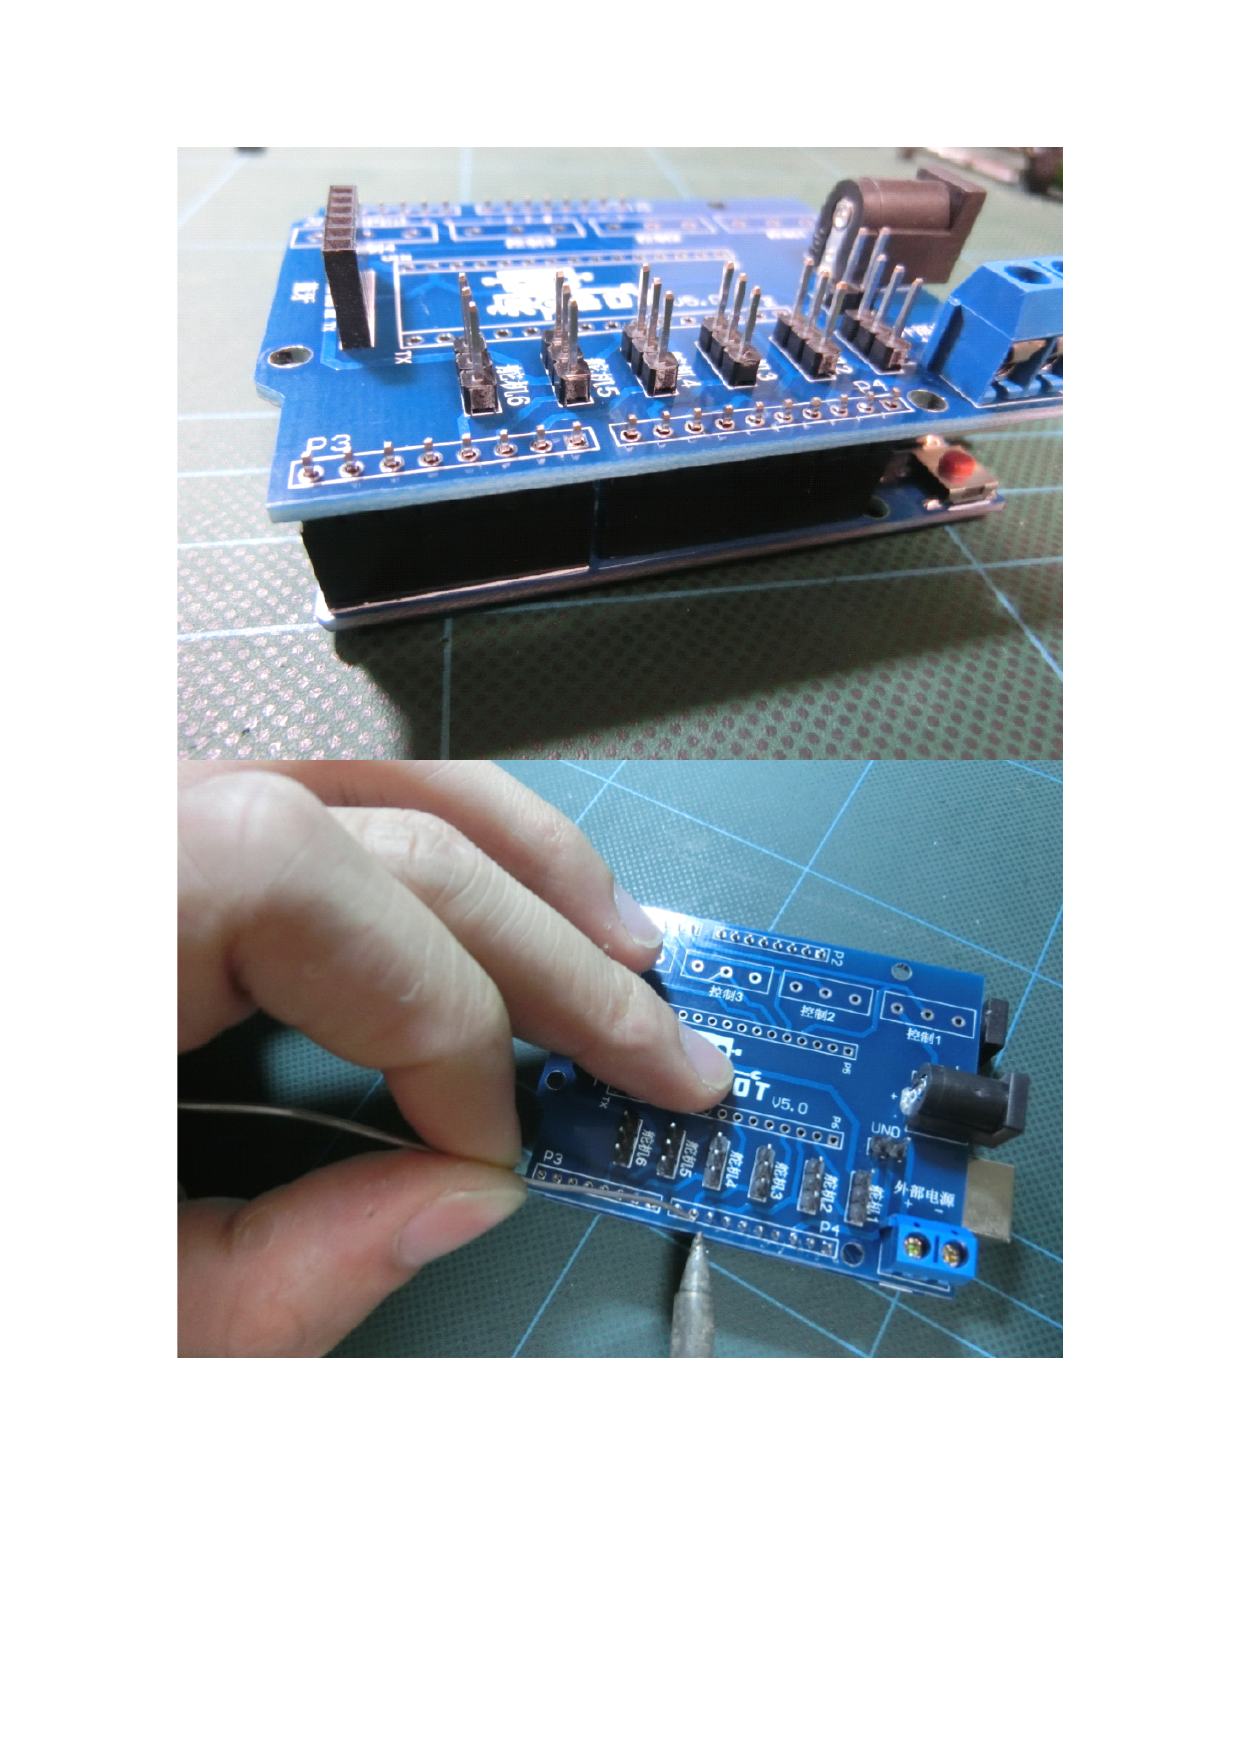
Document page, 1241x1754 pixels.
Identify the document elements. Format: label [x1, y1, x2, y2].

picture [177, 147, 1063, 1358]
